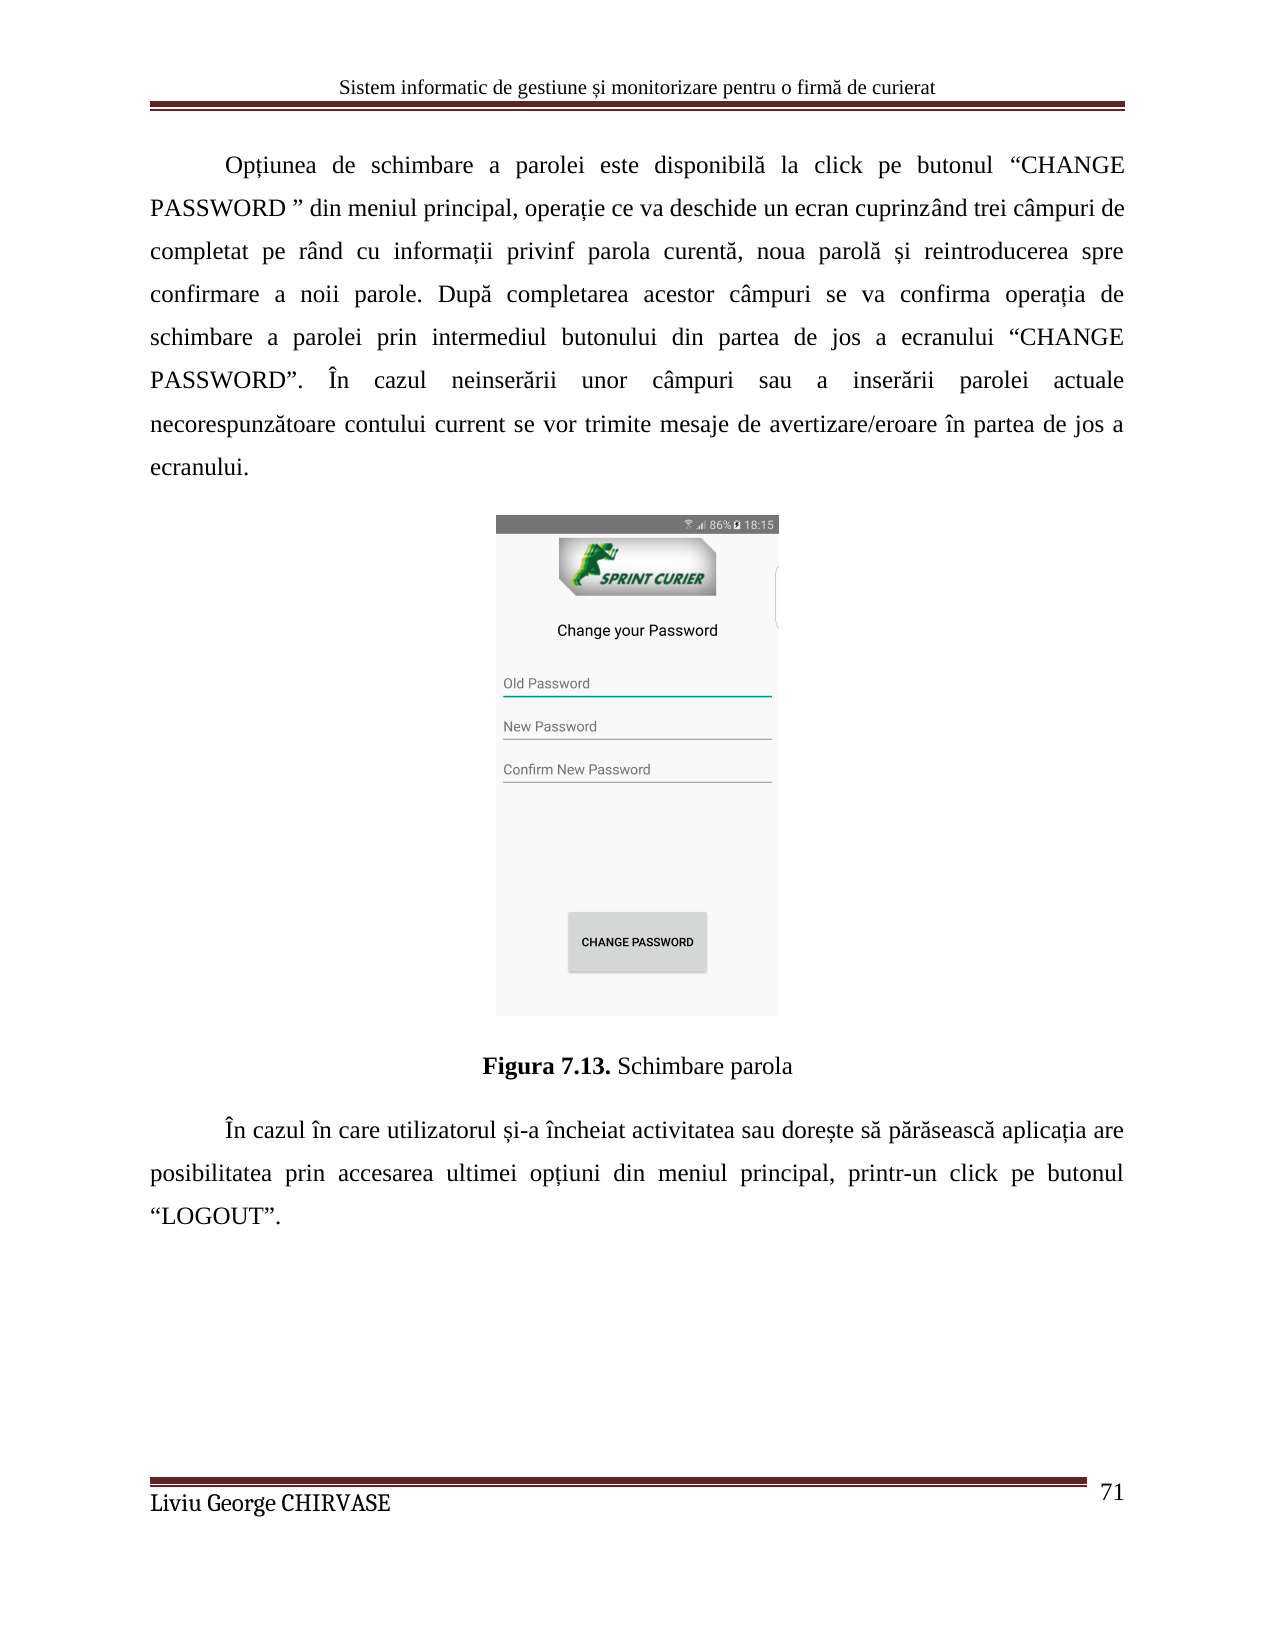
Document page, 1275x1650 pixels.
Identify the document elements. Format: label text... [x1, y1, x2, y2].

picture [496, 515, 779, 1016]
text În cazul în care utilizatorul și-a încheiat activitatea sau dorește să părăsească aplicația are posibilitatea prin accesarea ultimei opțiuni din meniul principal, printr-un click pe butonul “LOGOUT”. [150, 1115, 1125, 1230]
text Figura 7.13. Schimbare parola [150, 1051, 1125, 1080]
text Opțiunea de schimbare a parolei este disponibilă la click pe butonul “CHANGE PASSWORD ” din meniul principal, operație ce va deschide un ecran cuprinzând trei câmpuri de completat pe rând cu informații privinf parola curentă, noua parolă și reintroducerea spre confirmare a noii parole. După completarea acestor câmpuri se va confirma operația de schimbare a parolei prin intermediul butonului din partea de jos a ecranului “CHANGE PASSWORD”. În cazul neinserării unor câmpuri sau a inserării parolei actuale necorespunzătoare contului current se vor trimite mesaje de avertizare/eroare în partea de jos a ecranului. [150, 150, 1125, 481]
